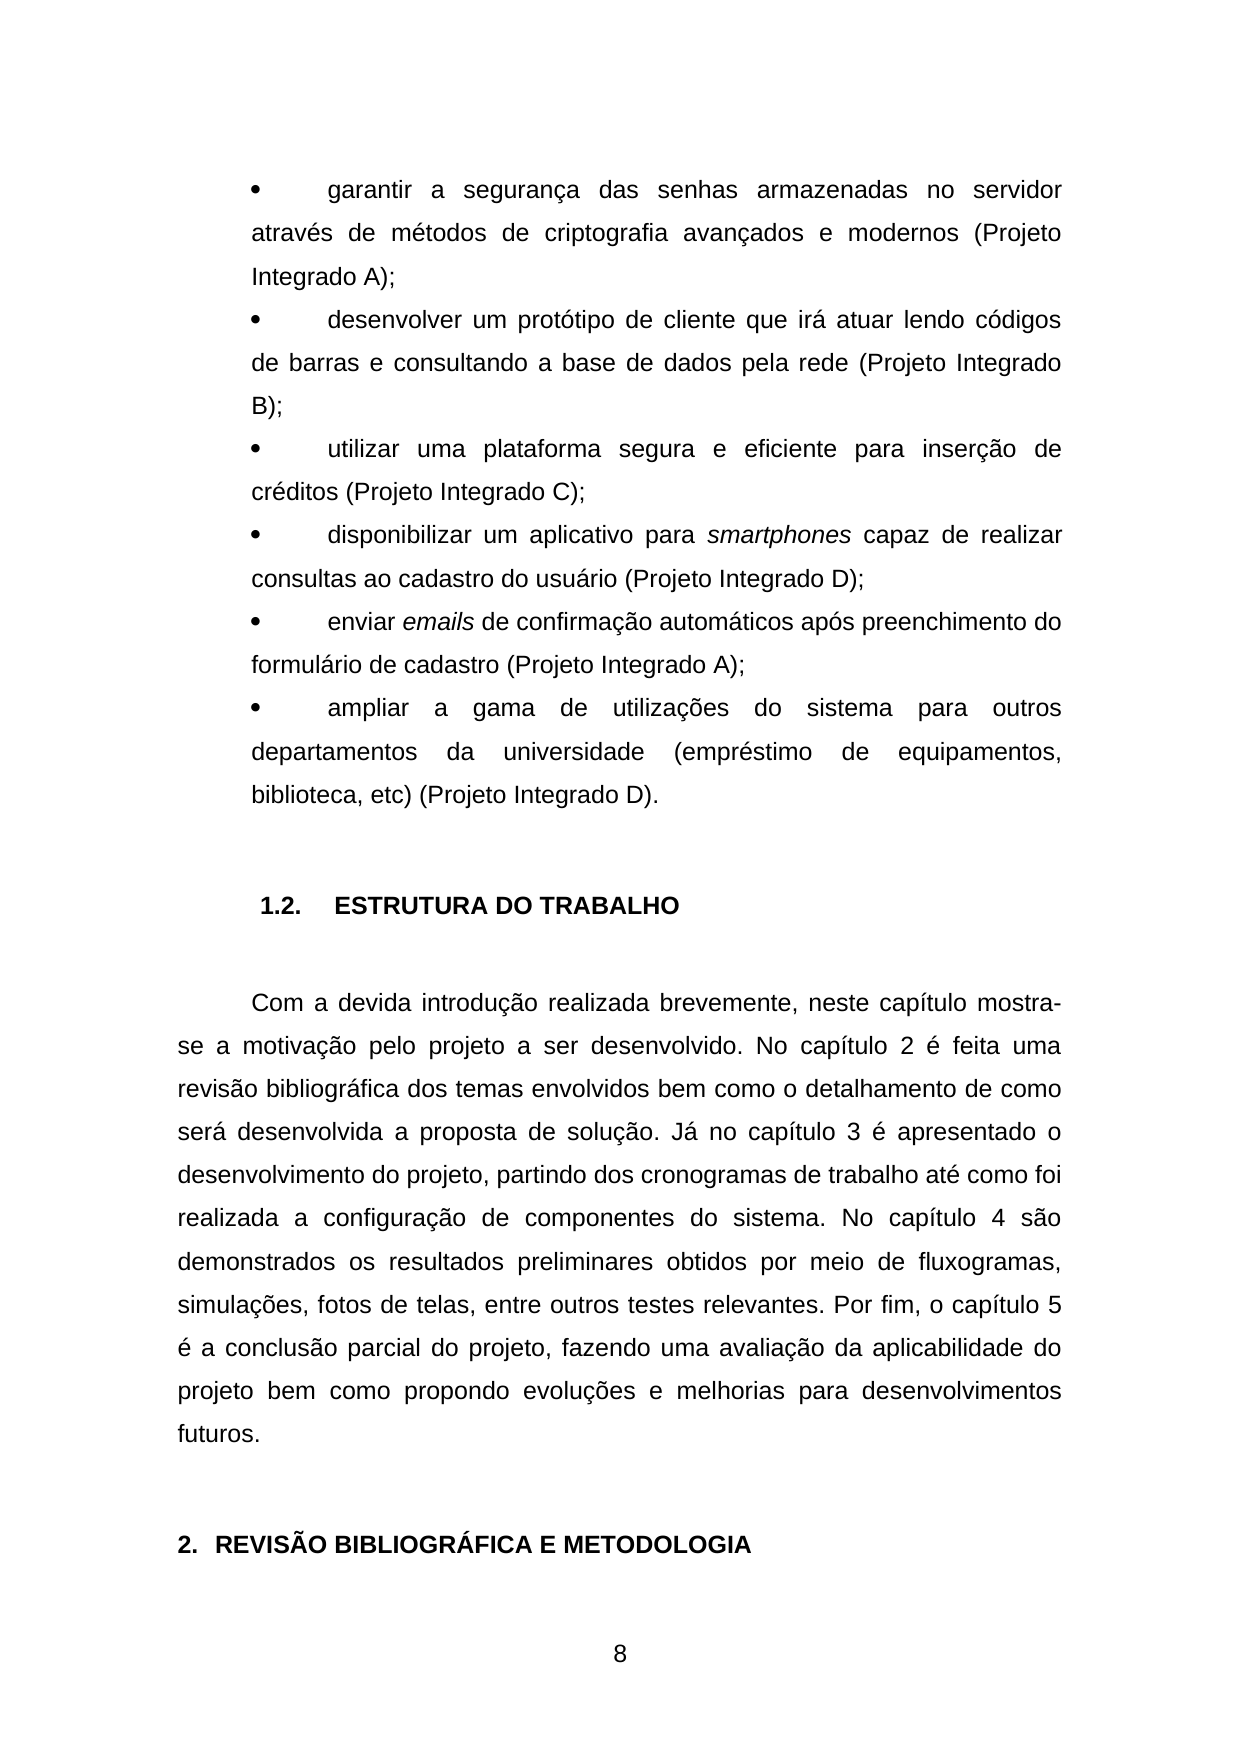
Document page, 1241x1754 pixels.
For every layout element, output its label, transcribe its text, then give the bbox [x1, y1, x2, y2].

subtitle REVISÃO BIBLIOGRÁFICA E METODOLOGIA [177, 1530, 1063, 1559]
list utilizar uma plataforma segura e eficiente para inserção de créditos (Projeto Integrado C); [251, 434, 1063, 506]
text Com a devida introdução realizada brevemente, neste capítulo mostra-se a motivação pelo projeto a ser desenvolvido. No capítulo 2 é feita uma revisão bibliográfica dos temas envolvidos bem como o detalhamento de como será desenvolvida a proposta de solução. Já no capítulo 3 é apresentado o desenvolvimento do projeto, partindo dos cronogramas de trabalho até como foi realizada a configuração de componentes do sistema. No capítulo 4 são demonstrados os resultados preliminares obtidos por meio de fluxogramas, simulações, fotos de telas, entre outros testes relevantes. Por fim, o capítulo 5 é a conclusão parcial do projeto, fazendo uma avaliação da aplicabilidade do projeto bem como propondo evoluções e melhorias para desenvolvimentos futuros. [177, 988, 1063, 1448]
list enviar emails de confirmação automáticos após preenchimento do formulário de cadastro (Projeto Integrado A); [251, 607, 1063, 679]
list garantir a segurança das senhas armazenadas no servidor através de métodos de criptografia avançados e modernos (Projeto Integrado A); [251, 175, 1063, 290]
subtitle Estrutura do trabalho [260, 891, 1063, 919]
list desenvolver um protótipo de cliente que irá atuar lendo códigos de barras e consultando a base de dados pela rede (Projeto Integrado B); [251, 305, 1063, 420]
list disponibilizar um aplicativo para smartphones capaz de realizar consultas ao cadastro do usuário (Projeto Integrado D); [251, 521, 1063, 592]
list ampliar a gama de utilizações do sistema para outros departamentos da universidade (empréstimo de equipamentos, biblioteca, etc) (Projeto Integrado D). [251, 693, 1063, 808]
